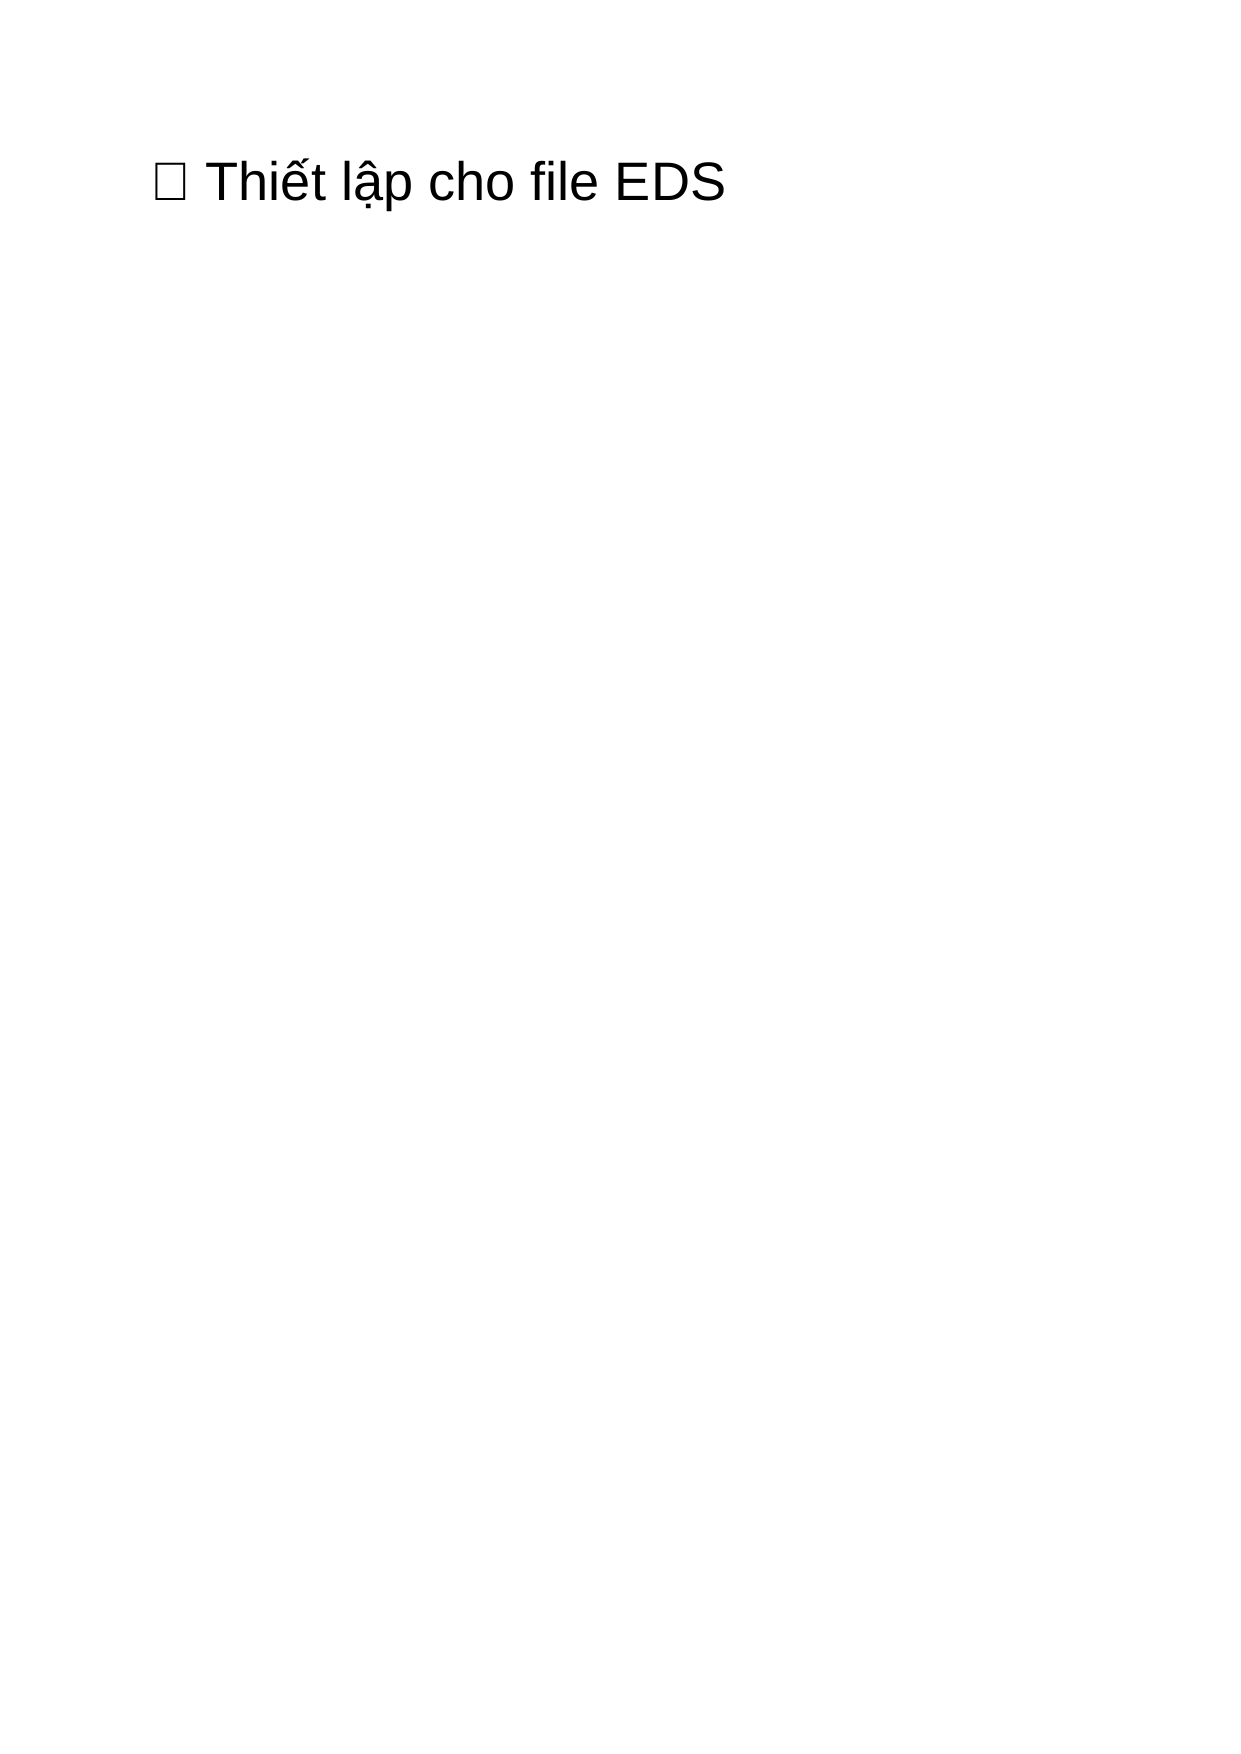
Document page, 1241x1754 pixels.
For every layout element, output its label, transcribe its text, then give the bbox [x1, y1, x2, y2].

title 🧩 Thiết lập cho file EDS [150, 150, 1090, 212]
